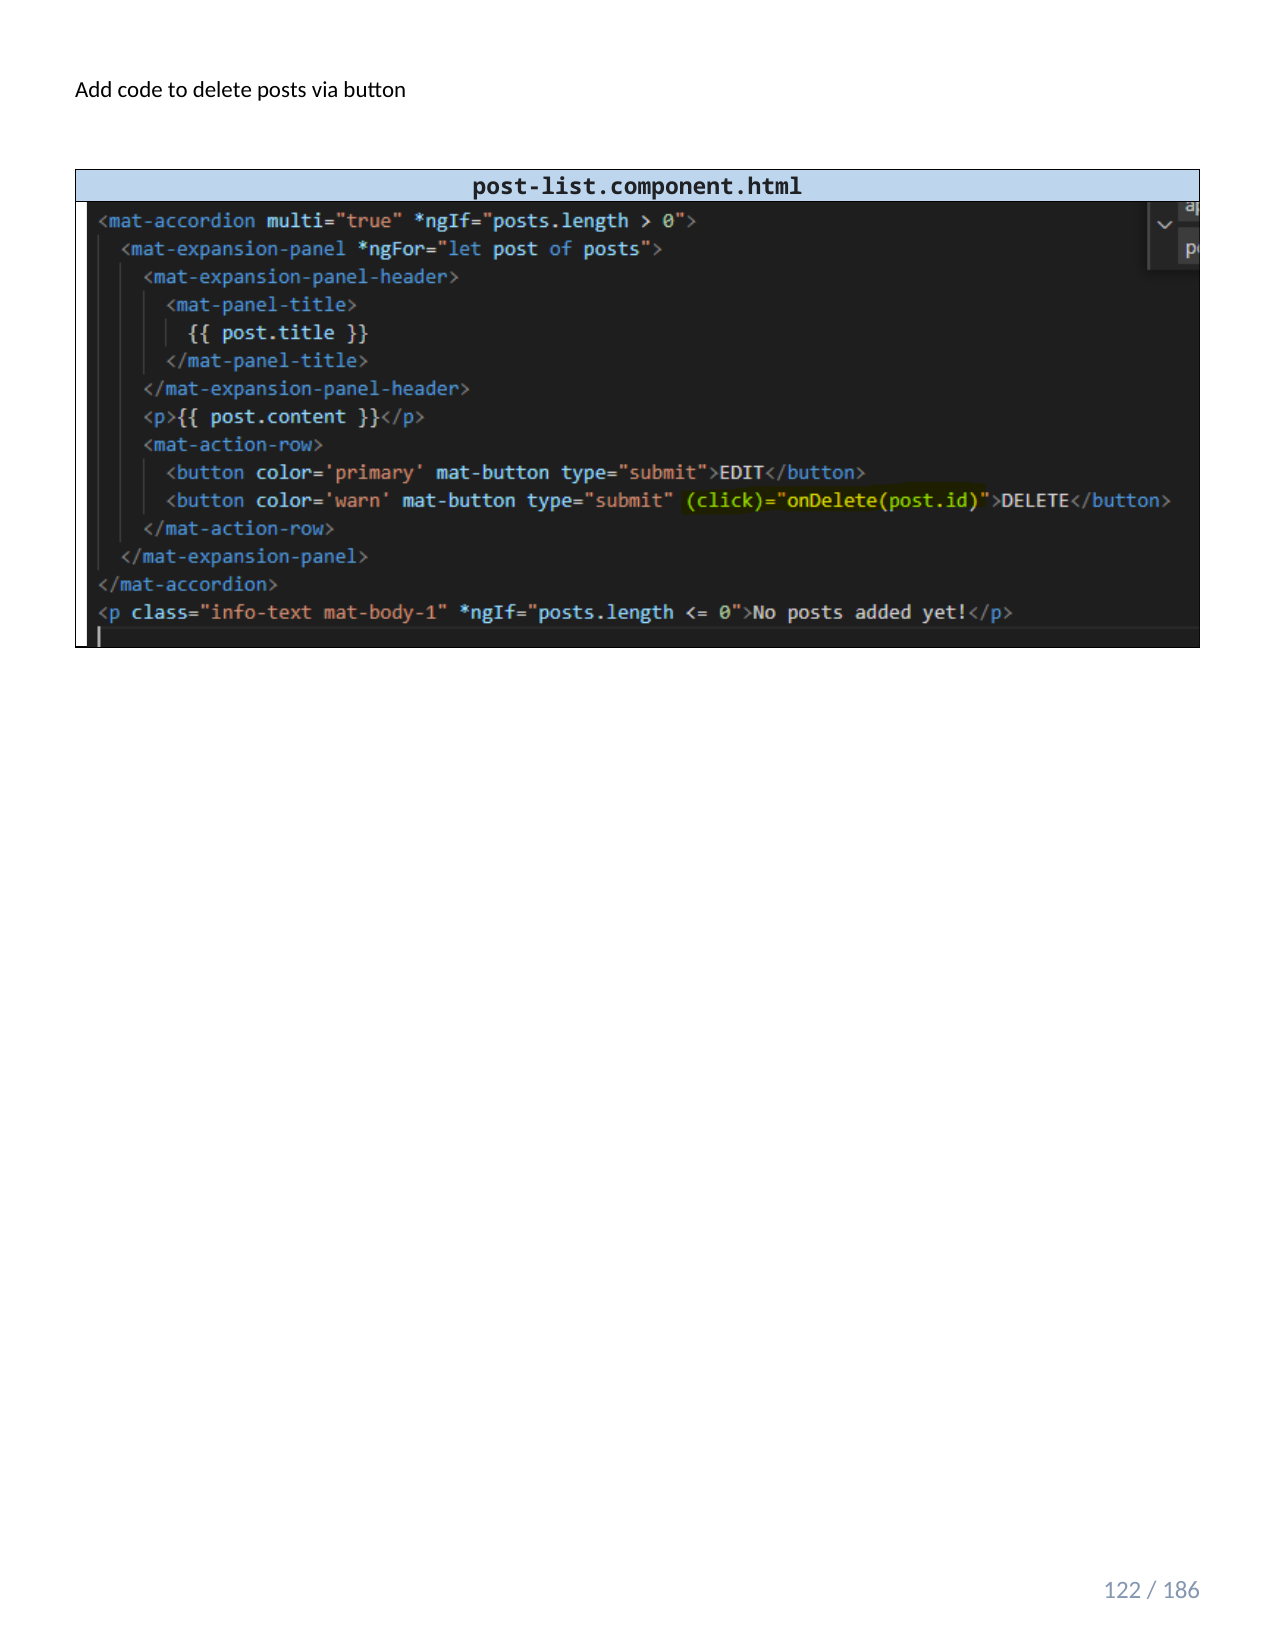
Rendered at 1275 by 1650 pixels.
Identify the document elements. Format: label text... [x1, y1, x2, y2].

table_cell [76, 202, 86, 646]
table_header post-list.component.html [76, 170, 1199, 201]
text Add code to delete posts via button [75, 75, 1200, 103]
picture [86, 202, 1200, 647]
